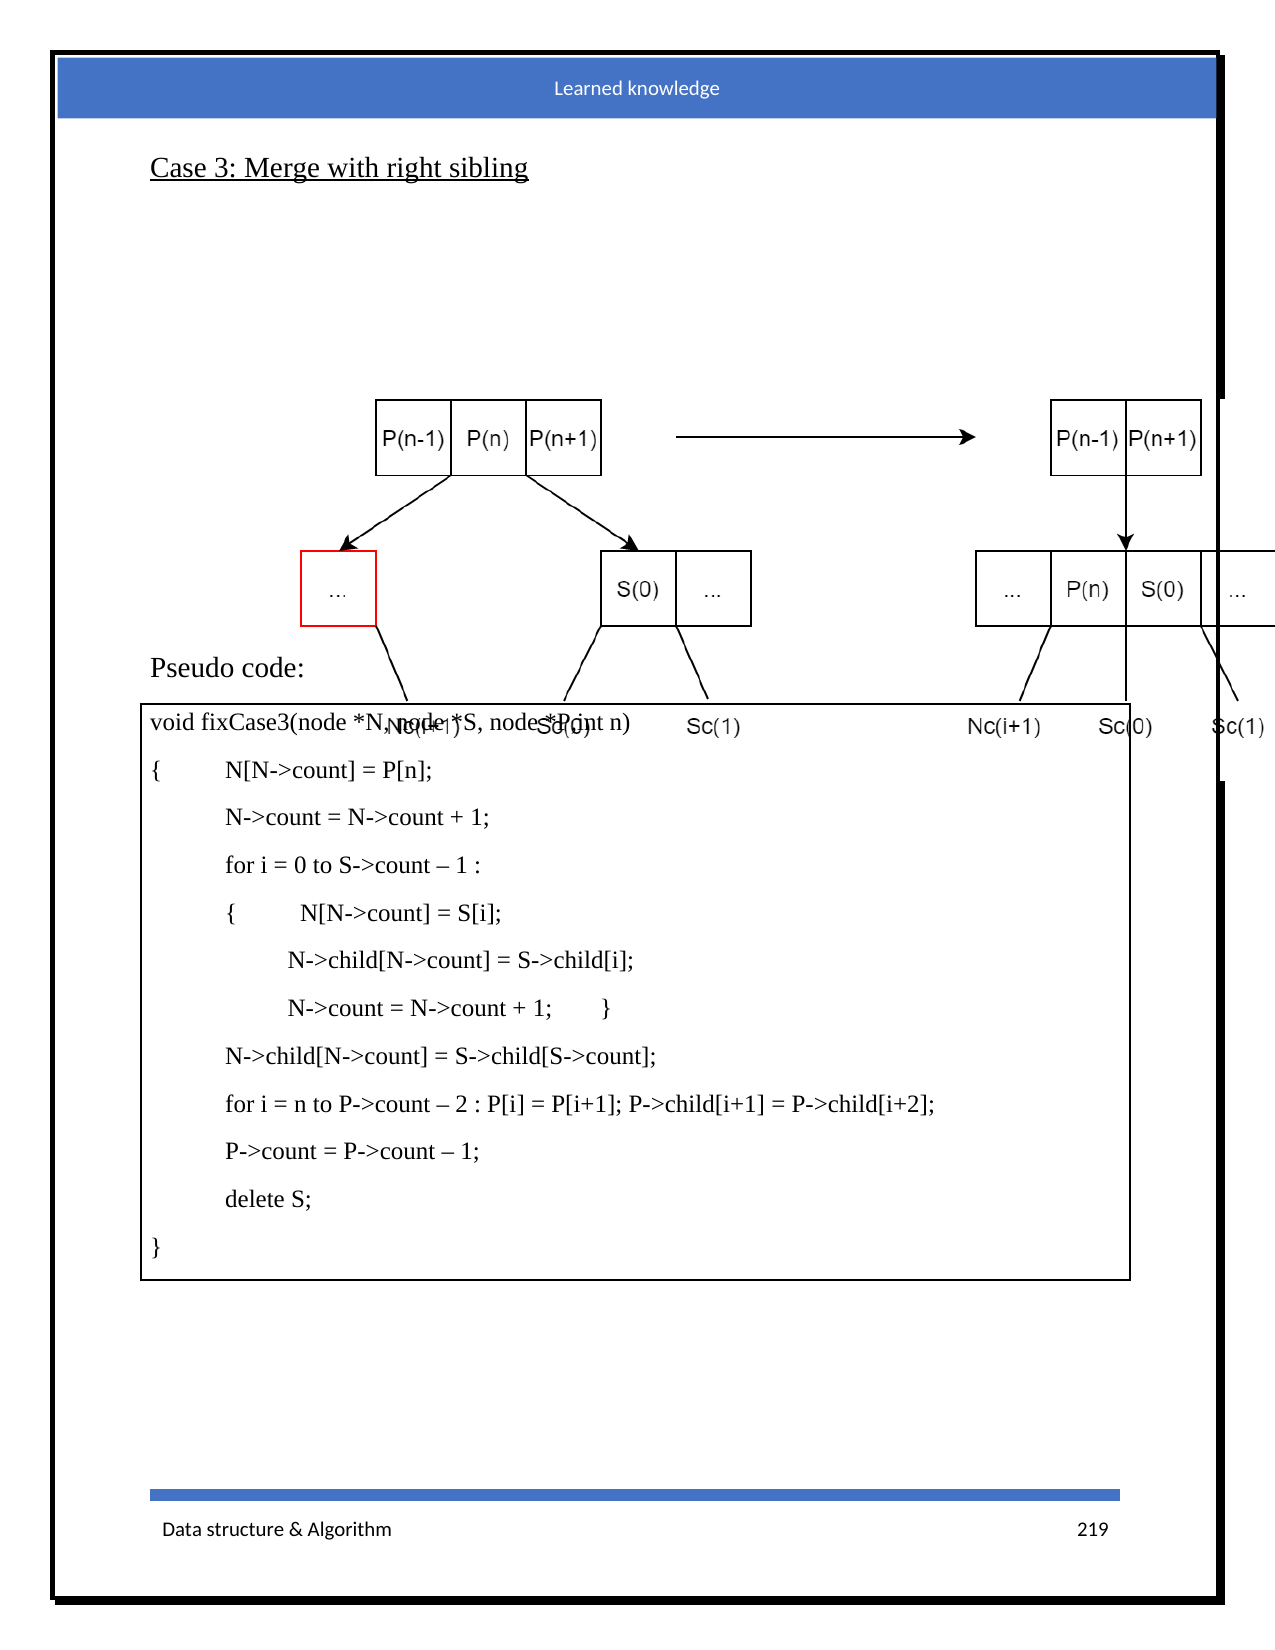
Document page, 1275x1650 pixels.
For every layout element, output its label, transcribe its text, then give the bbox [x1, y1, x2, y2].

text N->child[N->count] = S->child[i]; [142, 941, 1129, 974]
text void fixCase3(node *N, node *S, node *P,int n) [142, 705, 300, 736]
text Case 3: Merge with right sibling [150, 150, 1120, 183]
text N->count = N->count + 1; [142, 798, 1129, 831]
text P->count = P->count – 1; [142, 1132, 1129, 1165]
text { N[N->count] = S[i]; [142, 894, 1129, 927]
text N->child[N->count] = S->child[S->count]; [142, 1037, 1129, 1070]
text Pseudo code: [150, 650, 300, 684]
text N->count = N->count + 1; } [142, 989, 1129, 1022]
text for i = n to P->count – 2 : P[i] = P[i+1]; P->child[i+1] = P->child[i+2]; [142, 1084, 1129, 1117]
text } [142, 1228, 1129, 1279]
text for i = 0 to S->count – 1 : [142, 846, 1129, 879]
text { N[N->count] = P[n]; [142, 751, 1129, 783]
text delete S; [142, 1180, 1129, 1213]
